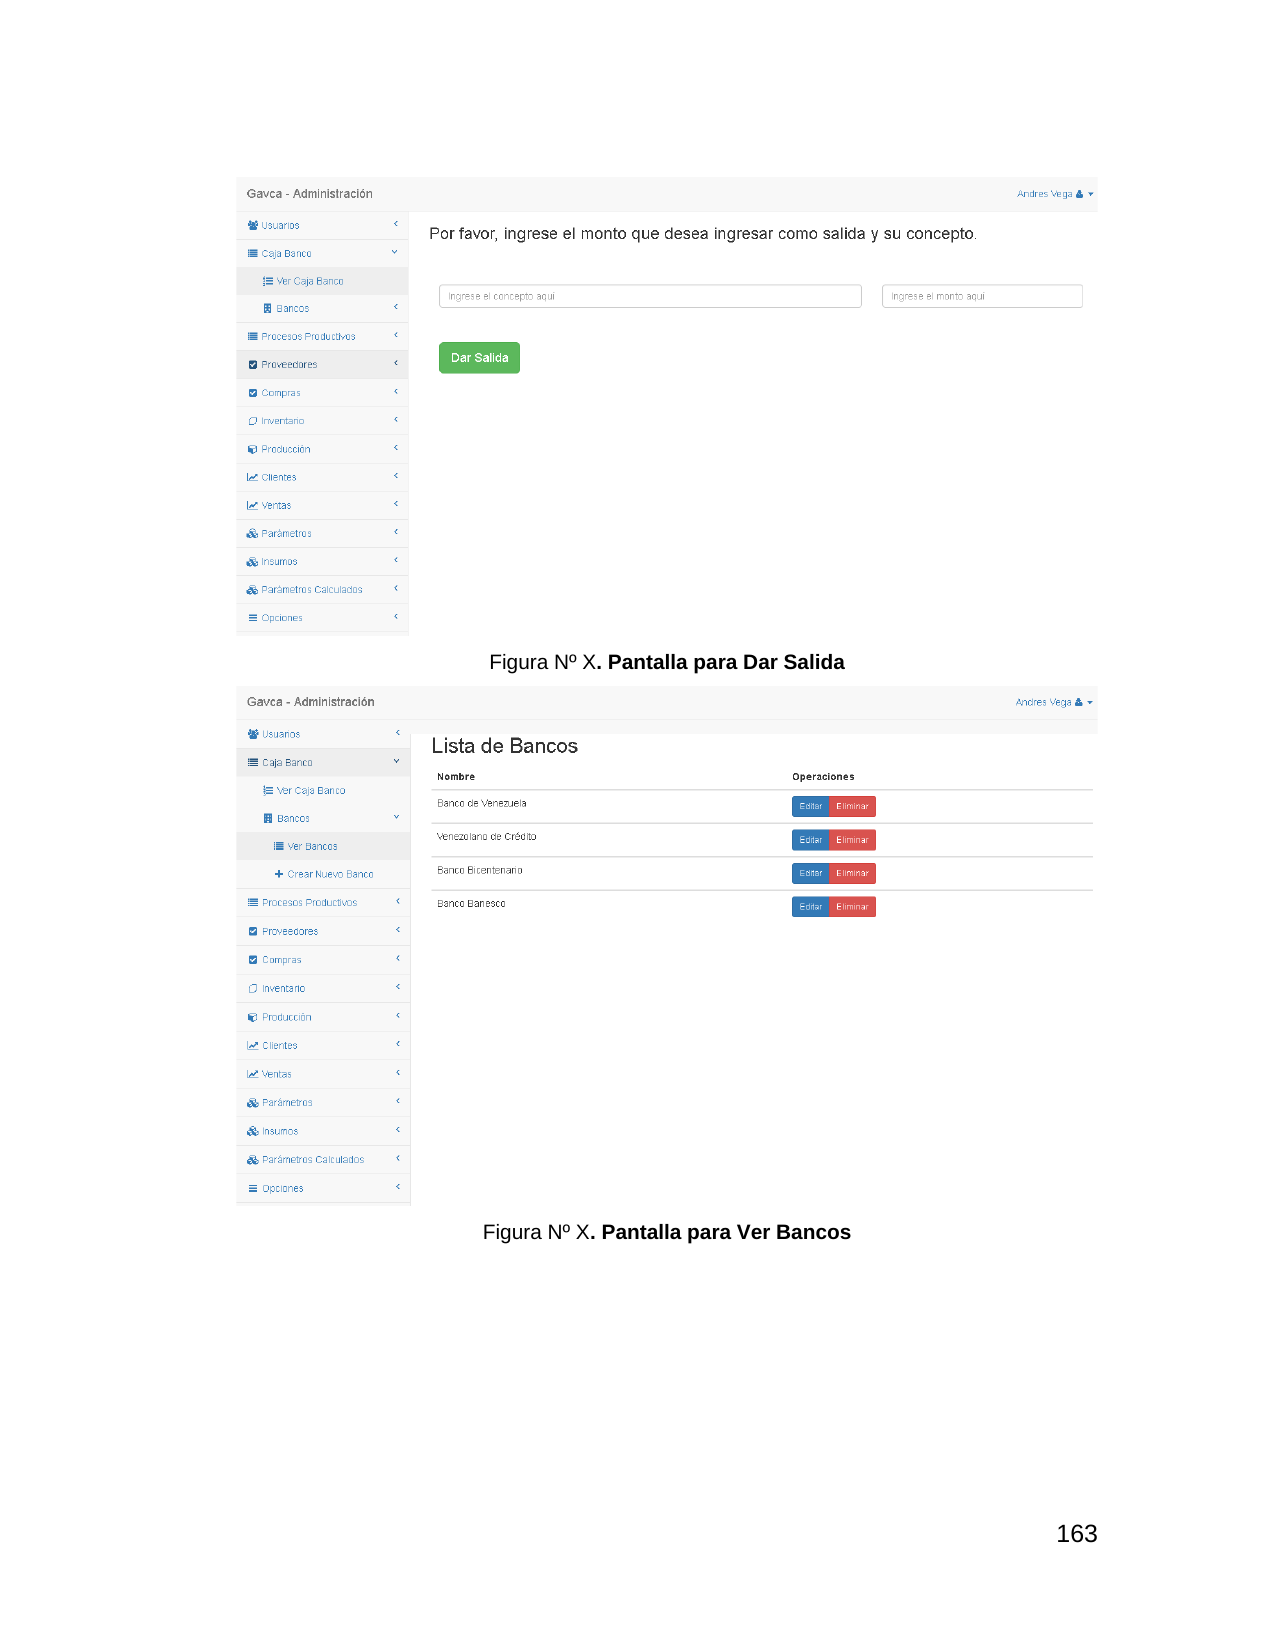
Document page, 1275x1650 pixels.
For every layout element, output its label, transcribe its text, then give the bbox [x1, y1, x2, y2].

text Figura Nº X. Pantalla para Dar Salida [236, 650, 1098, 674]
picture [236, 686, 1098, 1206]
text Figura Nº X. Pantalla para Ver Bancos [236, 1220, 1098, 1244]
picture [236, 177, 1098, 636]
